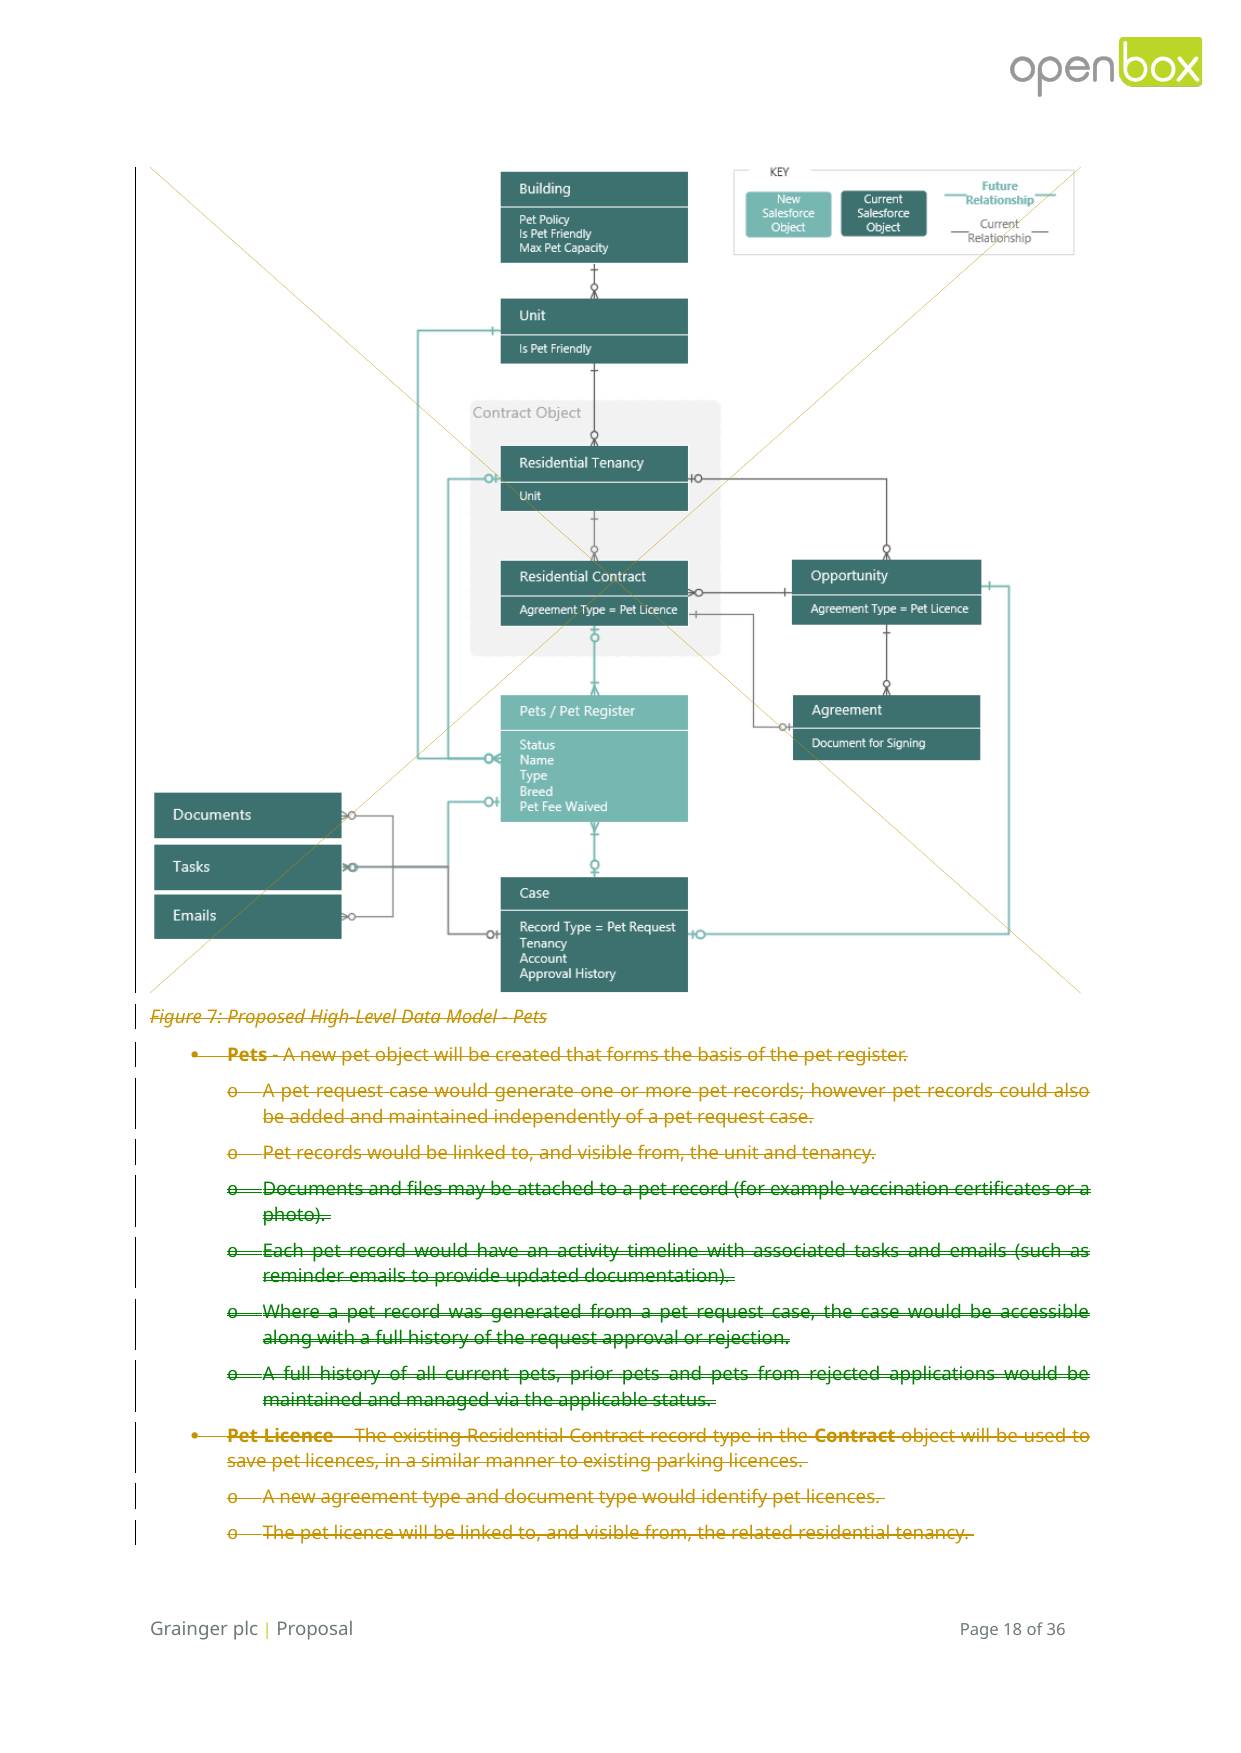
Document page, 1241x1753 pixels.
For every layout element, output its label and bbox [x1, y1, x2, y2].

picture [1010, 37, 1203, 97]
picture [151, 581, 1080, 994]
picture [617, 168, 1081, 992]
picture [152, 167, 1079, 579]
picture [150, 169, 614, 991]
